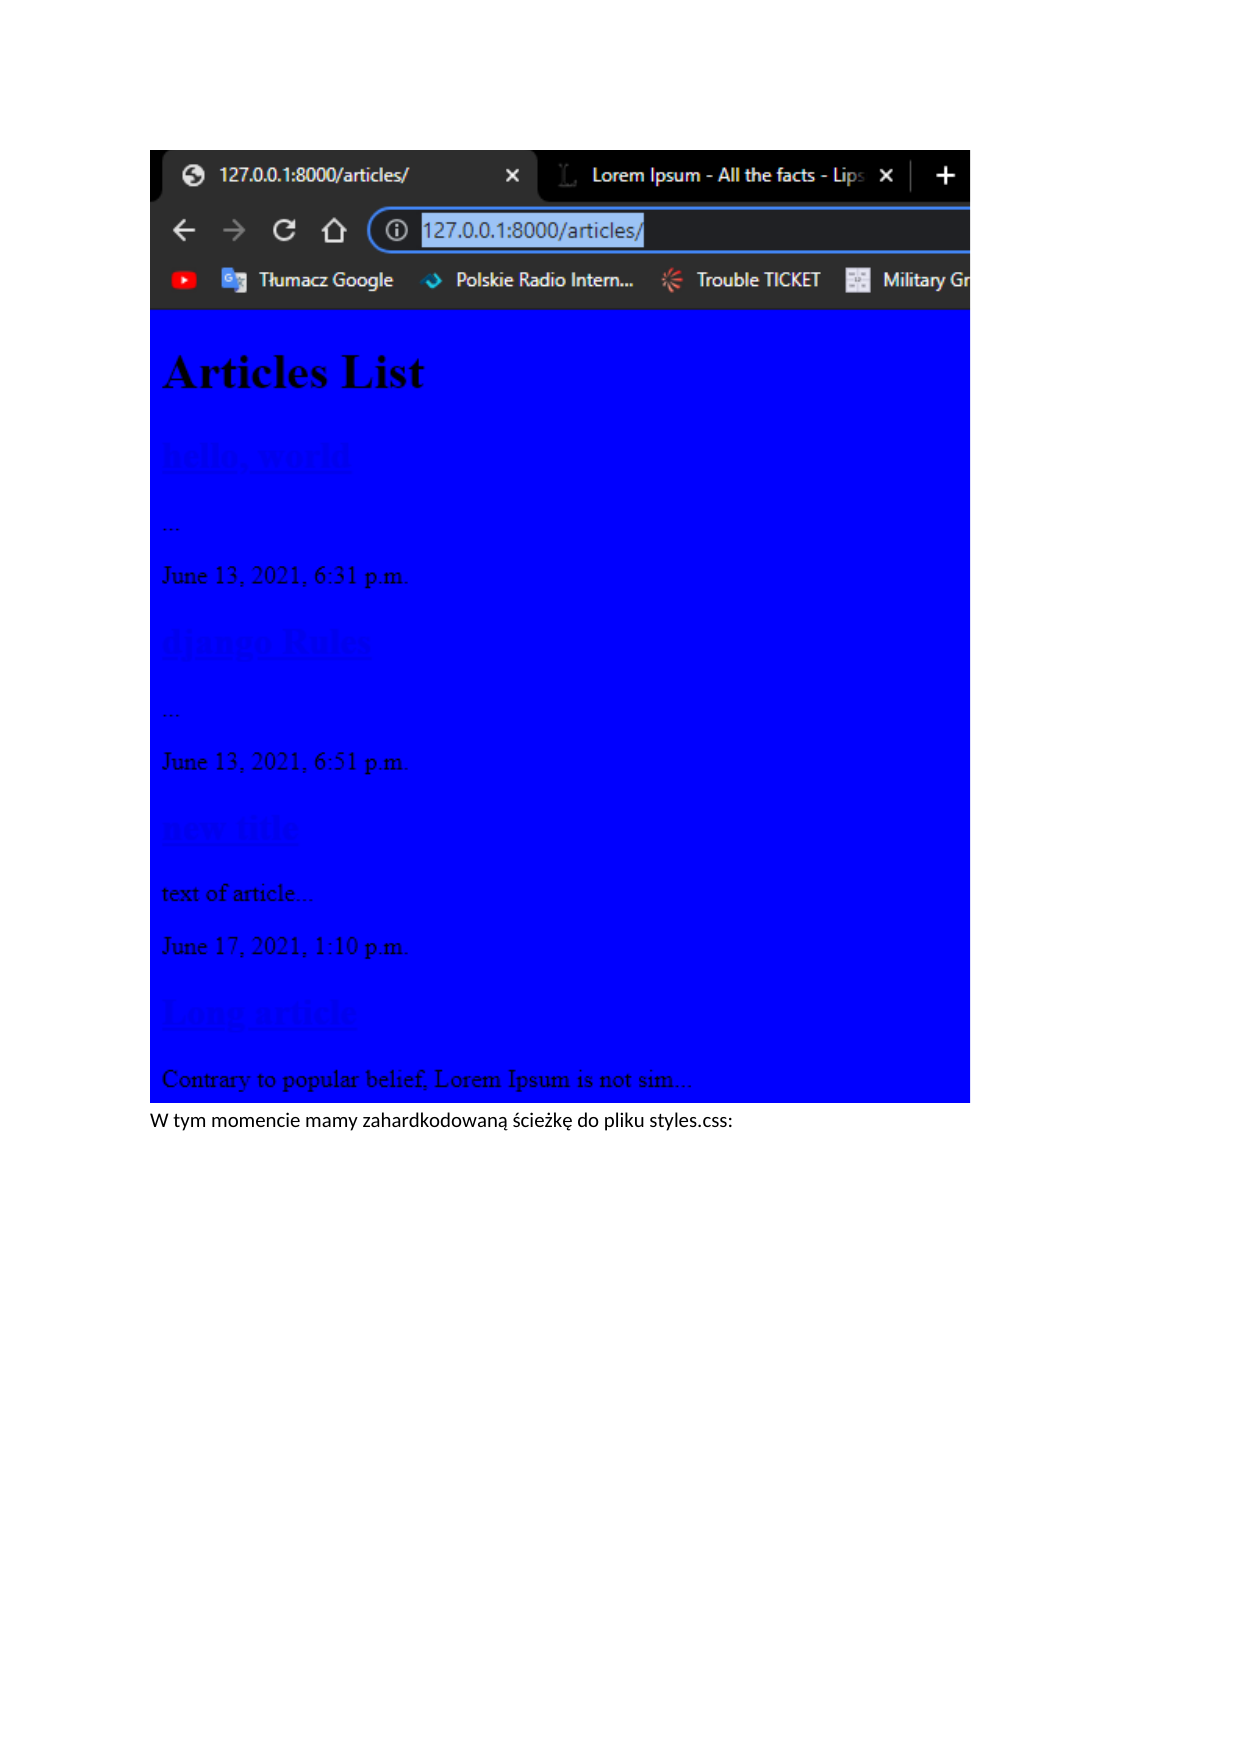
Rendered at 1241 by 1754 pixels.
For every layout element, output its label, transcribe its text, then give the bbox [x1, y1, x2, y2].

text W tym momencie mamy zahardkodowaną ścieżkę do pliku styles.css: [150, 1107, 1090, 1133]
picture [150, 150, 971, 1103]
